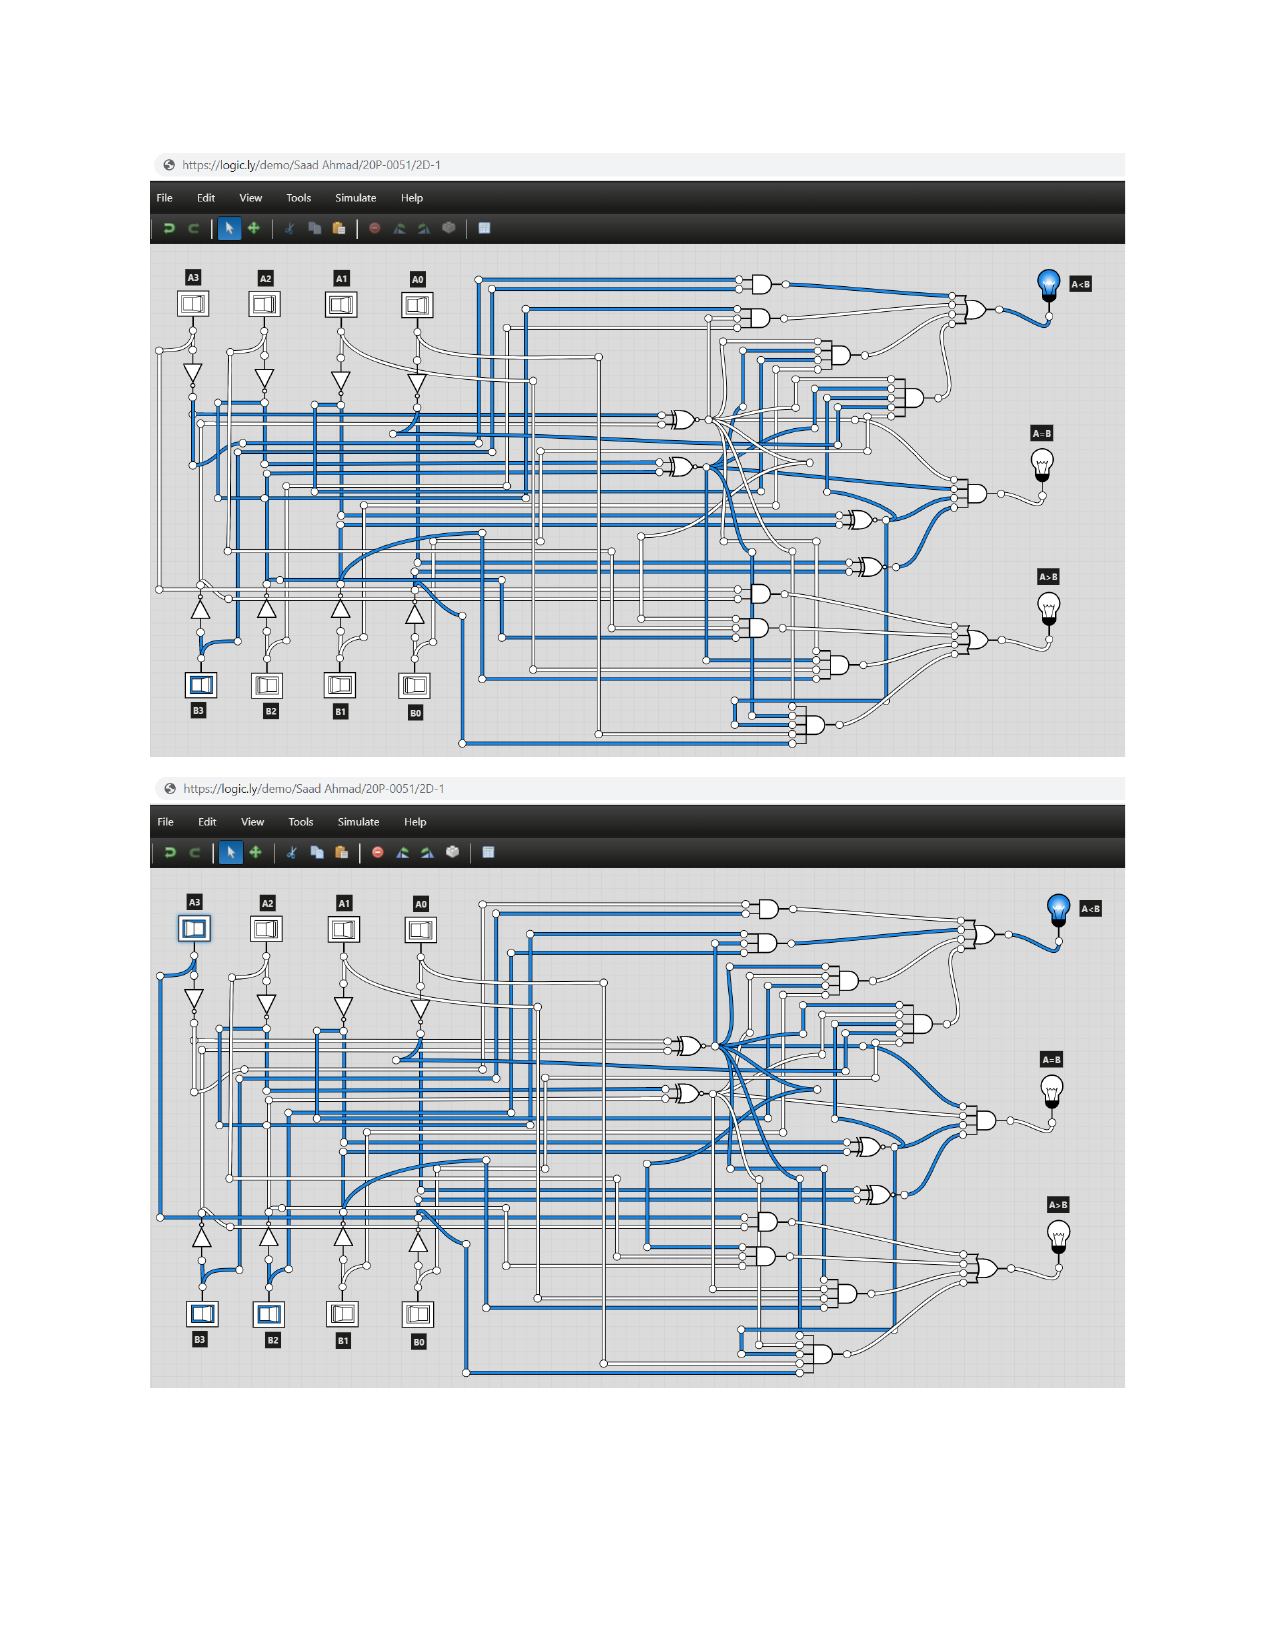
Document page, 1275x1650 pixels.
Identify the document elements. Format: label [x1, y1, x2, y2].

picture [150, 150, 1125, 757]
picture [150, 775, 1125, 1388]
